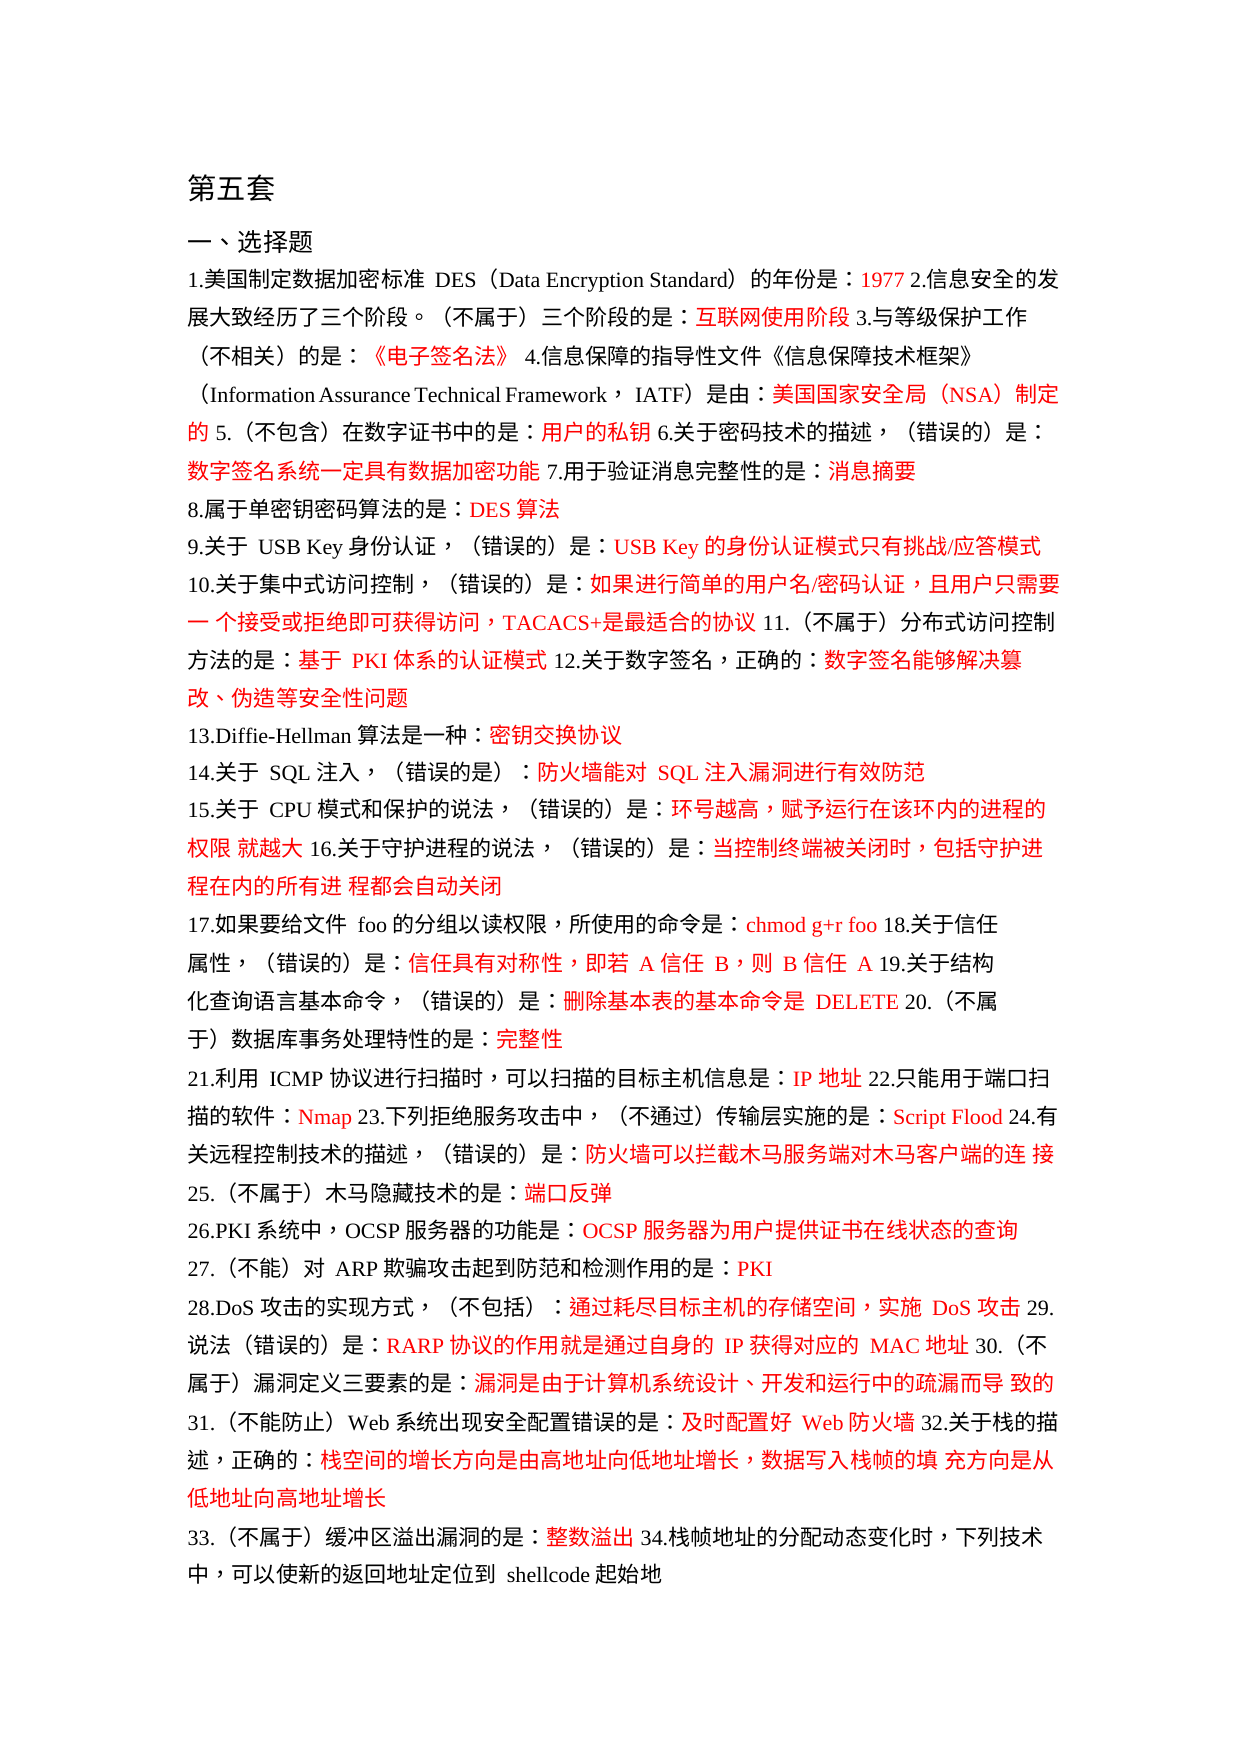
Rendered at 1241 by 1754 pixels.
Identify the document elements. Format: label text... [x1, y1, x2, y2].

text 26.PKI 系统中，OCSP 服务器的功能是：OCSP 服务器为用户提供证书在线状态的查询 27.（不能）对ARP 欺骗攻击起到防范和检测作用的是：PKI [187, 1215, 1022, 1283]
text 21.利用ICMP 协议进行扫描时，可以扫描的目标主机信息是：IP 地址 22.只能用于端口扫描的软件：Nmap 23.下列拒绝服务攻击中，（不通过）传输层实施的是：Script Flood 24.有关远程控制技术的描述，（错误的）是：防火墙可以拦截木马服务端对木马客户端的连 接 [187, 1063, 1064, 1169]
text 8.属于单密钥密码算法的是：DES 算法 [187, 494, 1154, 524]
text 13.Diffie-Hellman 算法是一种：密钥交换协议 [187, 720, 1154, 750]
text 33.（不属于）缓冲区溢出漏洞的是：整数溢出 34.栈帧地址的分配动态变化时，下列技术中，可以使新的返回地址定位到shellcode 起始地 [187, 1522, 1064, 1589]
text 1.美国制定数据加密标准DES（Data Encryption Standard）的年份是：1977 2.信息安全的发展大致经历了三个阶段。（不属于）三个阶段的是：互联网使用阶段 3.与等级保护工作（不相关）的是：《电子签名法》 4.信息保障的指导性文件《信息保障技术框架》（InformationAssuranceTechnicalFramework， IATF）是由：美国国家安全局（NSA）制定的 5.（不包含）在数字证书中的是：用户的私钥 6.关于密码技术的描述，（错误的）是：数字签名系统一定具有数据加密功能 7.用于验证消息完整性的是：消息摘要 [187, 264, 1064, 486]
text 9.关于USB Key 身份认证，（错误的）是：USB Key 的身份认证模式只有挑战/应答模式 10.关于集中式访问控制，（错误的）是：如果进行简单的用户名/密码认证，且用户只需要一 个接受或拒绝即可获得访问，TACACS+是最适合的协议 11.（不属于）分布式访问控制方法的是：基于PKI 体系的认证模式 12.关于数字签名，正确的：数字签名能够解决篡改、伪造等安全性问题 [187, 531, 1064, 712]
text 28.DoS 攻击的实现方式，（不包括）：通过耗尽目标主机的存储空间，实施DoS 攻击 29.说法（错误的）是：RARP 协议的作用就是通过自身的IP 获得对应的MAC 地址 30.（不属于）漏洞定义三要素的是：漏洞是由于计算机系统设计、开发和运行中的疏漏而导 致的 [187, 1292, 1064, 1398]
text 15.关于CPU 模式和保护的说法，（错误的）是：环号越高，赋予运行在该环内的进程的权限 就越大 16.关于守护进程的说法，（错误的）是：当控制终端被关闭时，包括守护进程在内的所有进 程都会自动关闭 [187, 794, 1064, 901]
text 25.（不属于）木马隐藏技术的是：端口反弹 [187, 1178, 1154, 1208]
text 17.如果要给文件foo 的分组以读权限，所使用的命令是：chmod g+r foo 18.关于信任属性，（错误的）是：信任具有对称性，即若A 信任B，则B 信任A 19.关于结构化查询语言基本命令，（错误的）是：删除基本表的基本命令是DELETE 20.（不属于）数据库事务处理特性的是：完整性 [187, 909, 1003, 1054]
text 31.（不能防止）Web 系统出现安全配置错误的是：及时配置好Web 防火墙 32.关于栈的描述，正确的：栈空间的增长方向是由高地址向低地址增长，数据写入栈帧的填 充方向是从低地址向高地址增长 [187, 1407, 1064, 1513]
text 一、选择题 [187, 225, 1154, 259]
text 14.关于SQL 注入，（错误的是）：防火墙能对SQL 注入漏洞进行有效防范 [187, 757, 1154, 787]
text 第五套 [187, 168, 1154, 208]
